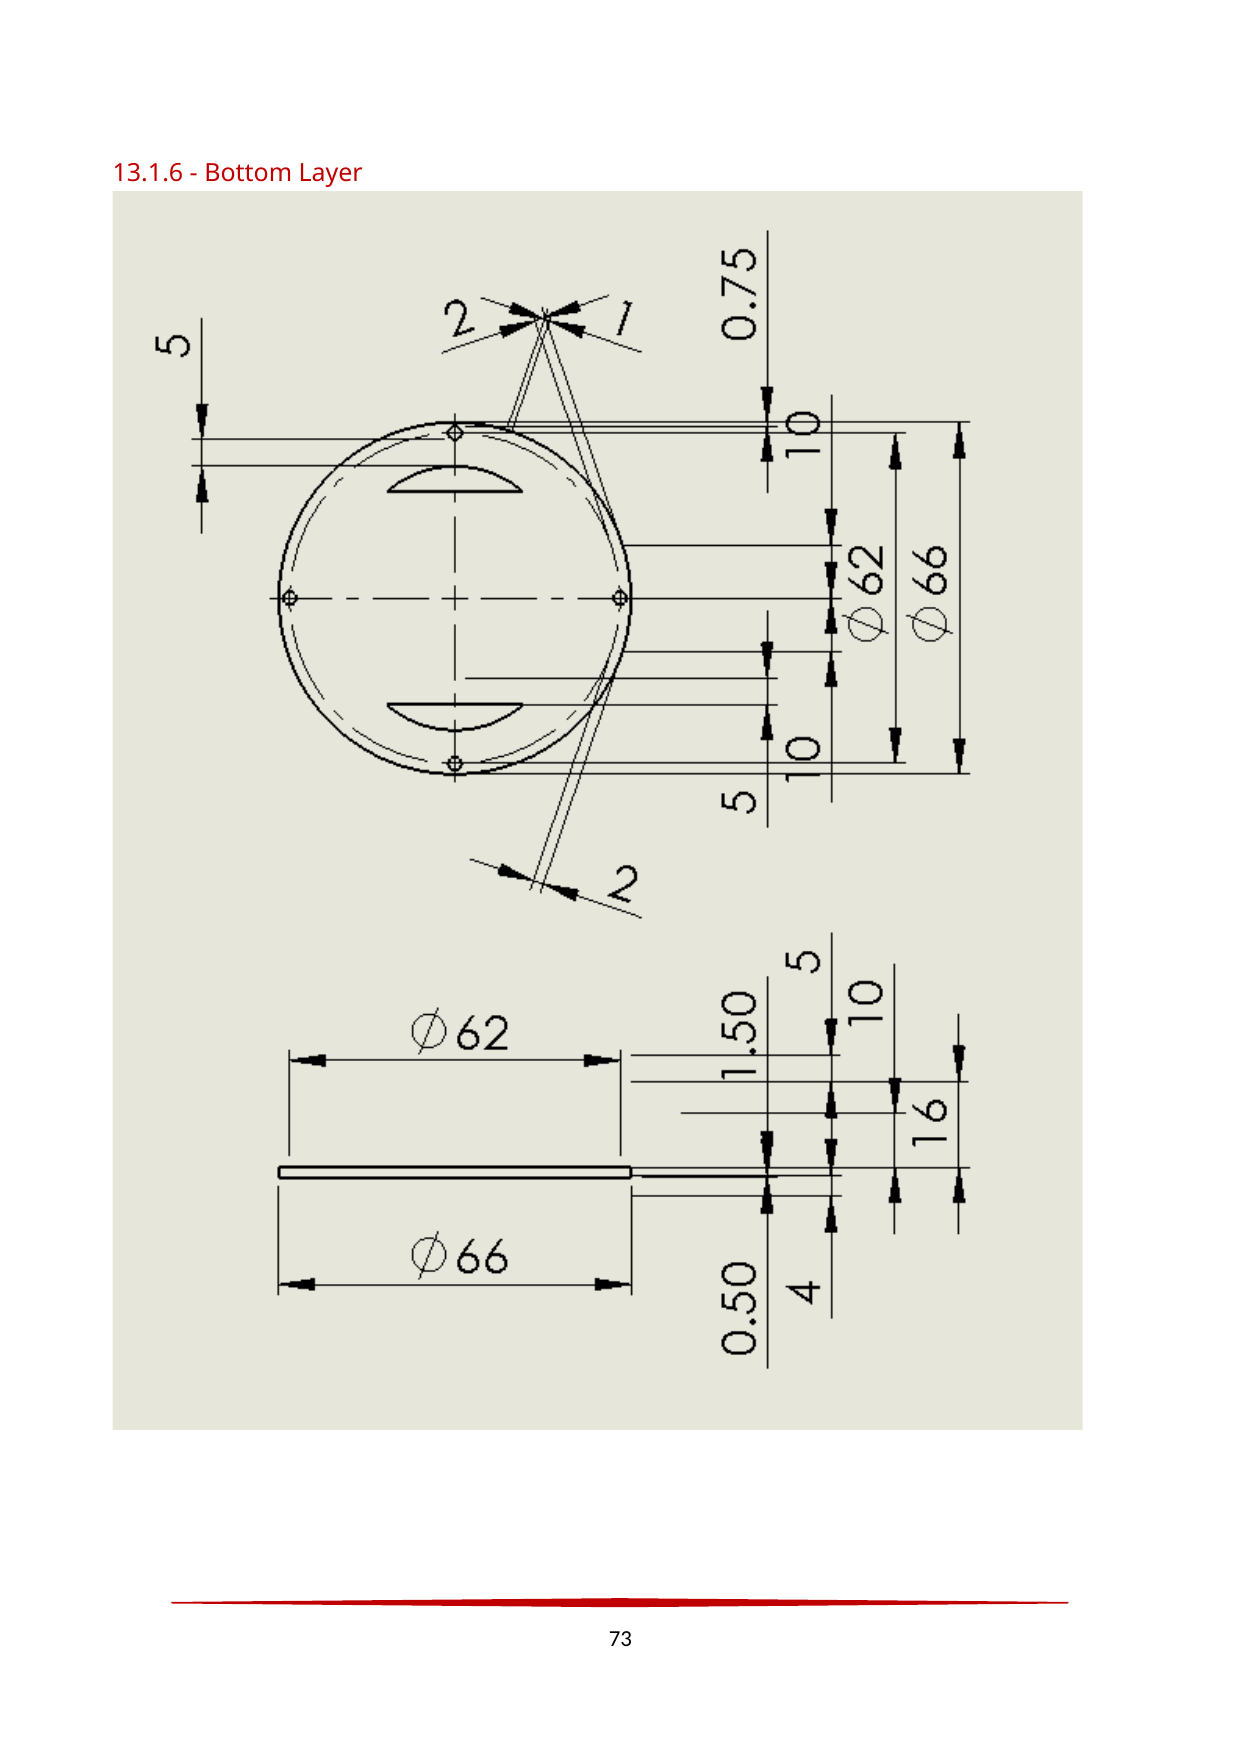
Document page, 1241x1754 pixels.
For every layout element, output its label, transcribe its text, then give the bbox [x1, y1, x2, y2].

picture [112, 191, 1083, 1430]
subtitle 13.1.6 - Bottom Layer [112, 154, 1128, 188]
